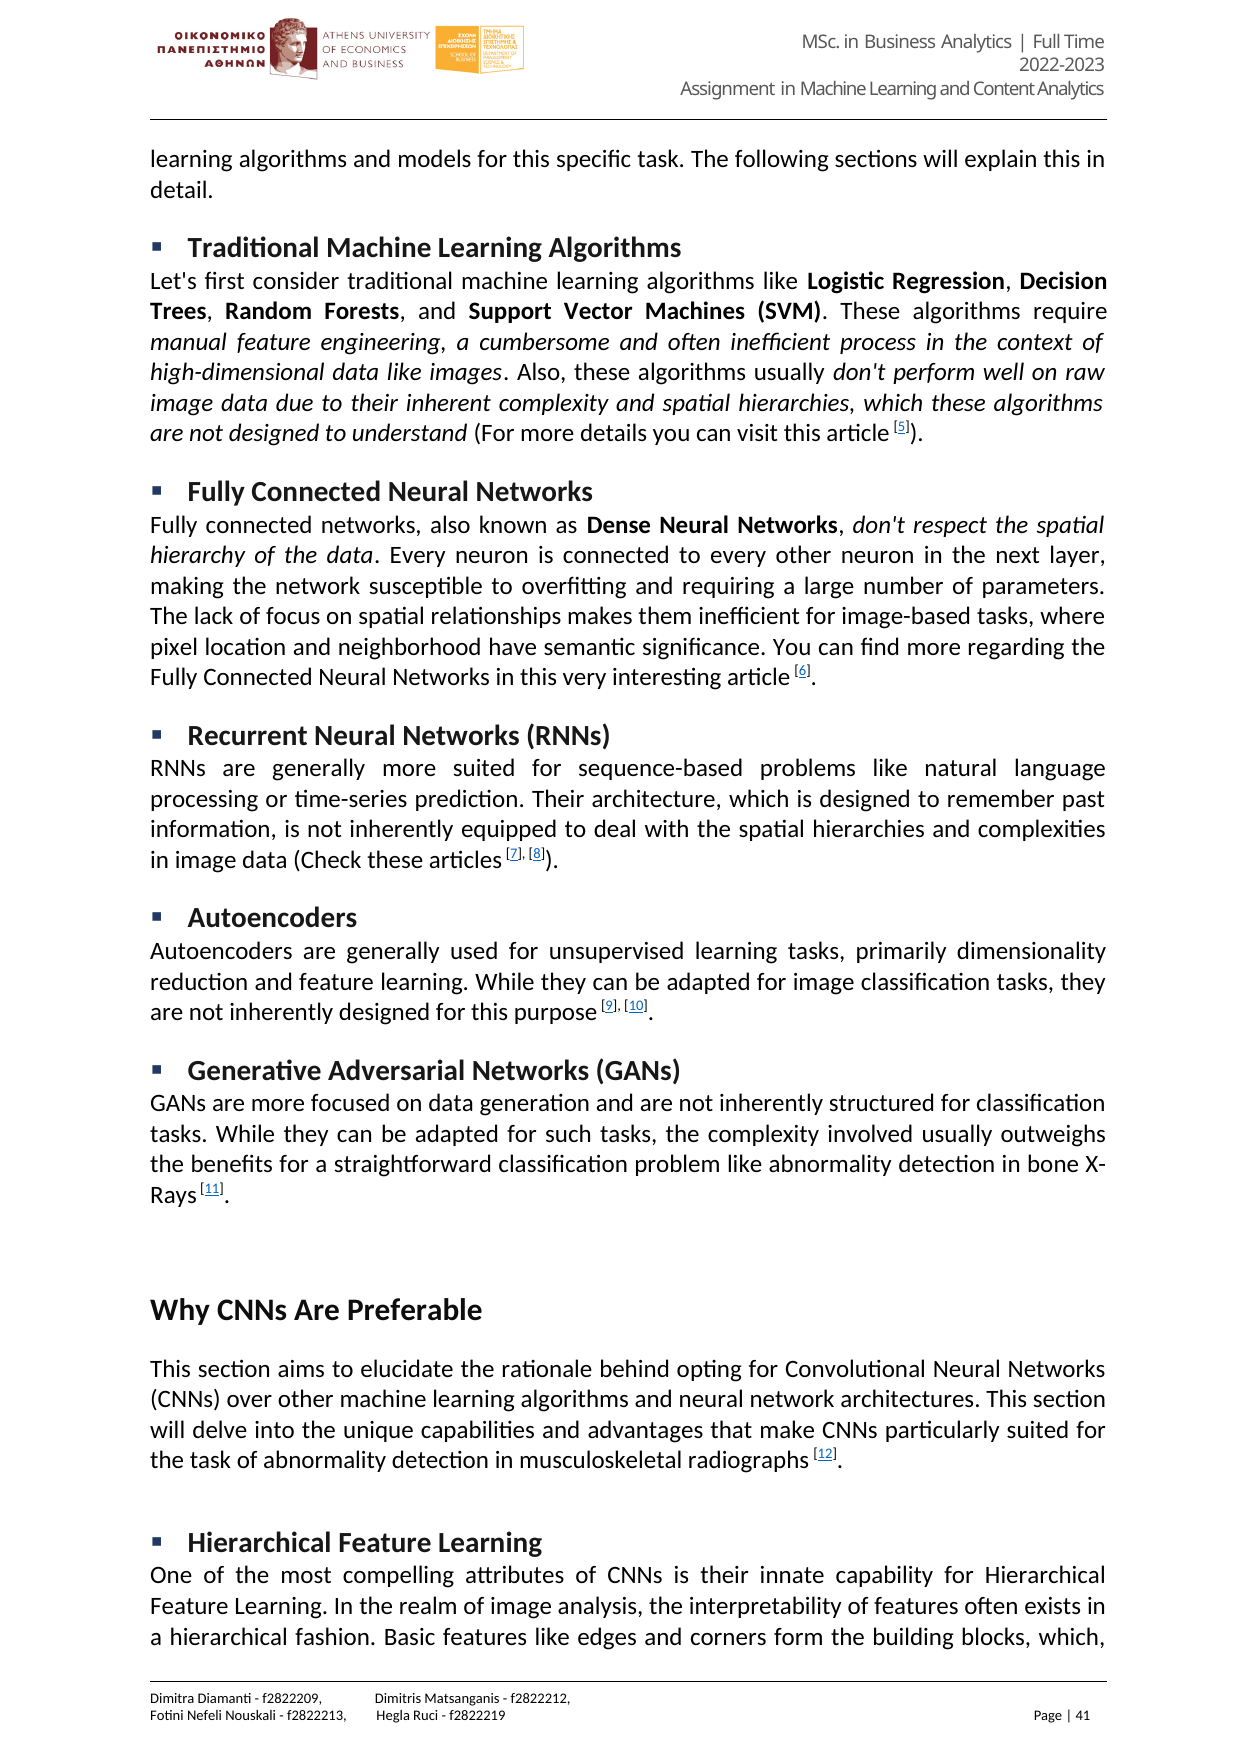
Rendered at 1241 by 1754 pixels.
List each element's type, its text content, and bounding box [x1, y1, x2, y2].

text RNNs are generally more suited for sequence-based problems like natural language processing or time-series prediction. Their architecture, which is designed to remember past information, is not inherently equipped to deal with the spatial hierarchies and complexities in image data (Check these articles [7], [8]). [150, 752, 1107, 874]
subtitle Recurrent Neural Networks (RNNs) [150, 717, 1107, 752]
subtitle Generative Adversarial Networks (GANs) [150, 1052, 1107, 1087]
subtitle Autoencoders [150, 899, 1107, 935]
text Autoencoders are generally used for unsupervised learning tasks, primarily dimensionality reduction and feature learning. While they can be adapted for image classification tasks, they are not inherently designed for this purpose [9], [10]. [150, 935, 1107, 1027]
subtitle Traditional Machine Learning Algorithms [150, 229, 1107, 265]
text GANs are more focused on data generation and are not inherently structured for classification tasks. While they can be adapted for such tasks, the complexity involved usually outweighs the benefits for a straightforward classification problem like abnormality detection in bone X-Rays [11]. [150, 1087, 1107, 1209]
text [150, 143, 1107, 204]
subtitle Fully Connected Neural Networks [150, 473, 1107, 509]
subtitle Why CNNs Are Preferable [150, 1290, 1107, 1328]
text Let's first consider traditional machine learning algorithms like Logistic Regression, Decision Trees, Random Forests, and Support Vector Machines (SVM). These algorithms require manual feature engineering, a cumbersome and often inefficient process in the context of high-dimensional data like images. Also, these algorithms usually don't perform well on raw image data due to their inherent complexity and spatial hierarchies, which these algorithms are not designed to understand (For more details you can visit this article [5]). [150, 265, 1107, 448]
picture [151, 17, 526, 82]
text This section aims to elucidate the rationale behind opting for Convolutional Neural Networks (CNNs) over other machine learning algorithms and neural network architectures. This section will delve into the unique capabilities and advantages that make CNNs particularly suited for the task of abnormality detection in musculoskeletal radiographs [12]. [150, 1353, 1107, 1475]
subtitle Hierarchical Feature Learning [150, 1524, 1107, 1560]
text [150, 1560, 1107, 1651]
text Fully connected networks, also known as Dense Neural Networks, don't respect the spatial hierarchy of the data. Every neuron is connected to every other neuron in the next layer, making the network susceptible to overfitting and requiring a large number of parameters. The lack of focus on spatial relationships makes them inefficient for image-based tasks, where pixel location and neighborhood have semantic significance. You can find more regarding the Fully Connected Neural Networks in this very interesting article [6]. [150, 509, 1107, 692]
